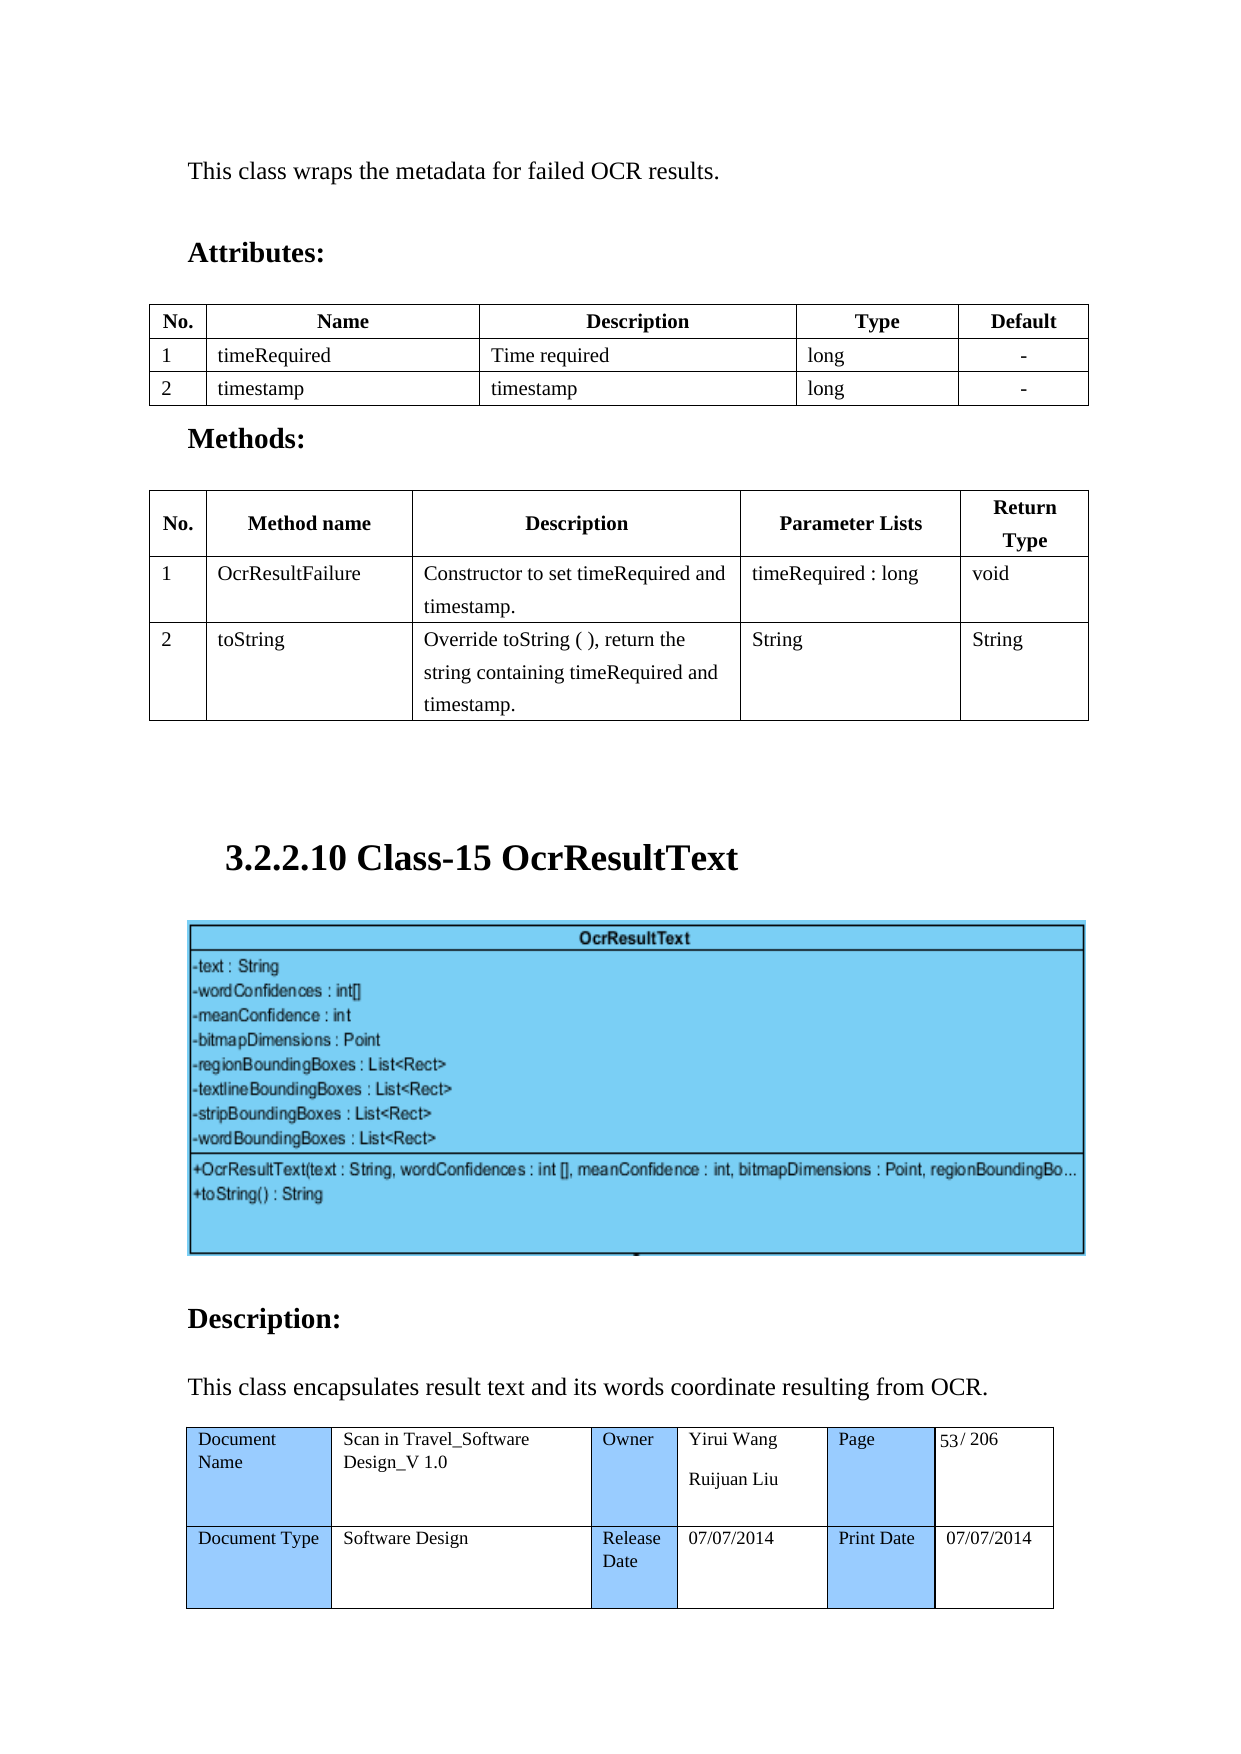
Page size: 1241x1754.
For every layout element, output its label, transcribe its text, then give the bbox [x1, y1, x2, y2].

text Description: [187, 1286, 1053, 1351]
table_cell OcrResultFailure [207, 557, 412, 622]
text Methods: [187, 406, 1053, 471]
table_header Description [480, 305, 796, 337]
table_cell long [797, 339, 958, 371]
picture [187, 920, 1086, 1256]
table_header Default [959, 305, 1088, 337]
table_cell Constructor to set timeRequired and timestamp. [413, 557, 740, 622]
table_header Method name [207, 491, 412, 556]
table_cell timestamp [207, 372, 479, 404]
text Attributes: [187, 219, 1053, 284]
table_cell Time required [480, 339, 796, 371]
table_cell timeRequired [207, 339, 479, 371]
table_header Parameter Lists [741, 491, 960, 556]
text 3.2.2.10 Class-15 OcrResultText [187, 824, 1053, 889]
table_cell - [959, 339, 1088, 371]
table_cell timestamp [480, 372, 796, 404]
table_cell 2 [150, 372, 206, 404]
table_cell 1 [150, 557, 206, 622]
table_cell timeRequired : long [741, 557, 960, 622]
table_cell String [961, 623, 1088, 720]
table_cell 2 [150, 623, 206, 720]
table_cell String [741, 623, 960, 720]
table_cell toString [207, 623, 412, 720]
table_header Description [413, 491, 740, 556]
table_cell long [797, 372, 958, 404]
text This class encapsulates result text and its words coordinate resulting from OCR. [187, 1370, 1053, 1402]
table_header Name [207, 305, 479, 337]
table_header No. [150, 491, 206, 556]
table_cell void [961, 557, 1088, 622]
table_header Type [797, 305, 958, 337]
table_header No. [150, 305, 206, 337]
table_header Return Type [961, 491, 1088, 556]
table_cell Override toString ( ), return the string containing timeRequired and timestamp. [413, 623, 740, 720]
text This class wraps the metadata for failed OCR results. [187, 154, 1053, 187]
table_cell - [959, 372, 1088, 404]
table_cell 1 [150, 339, 206, 371]
